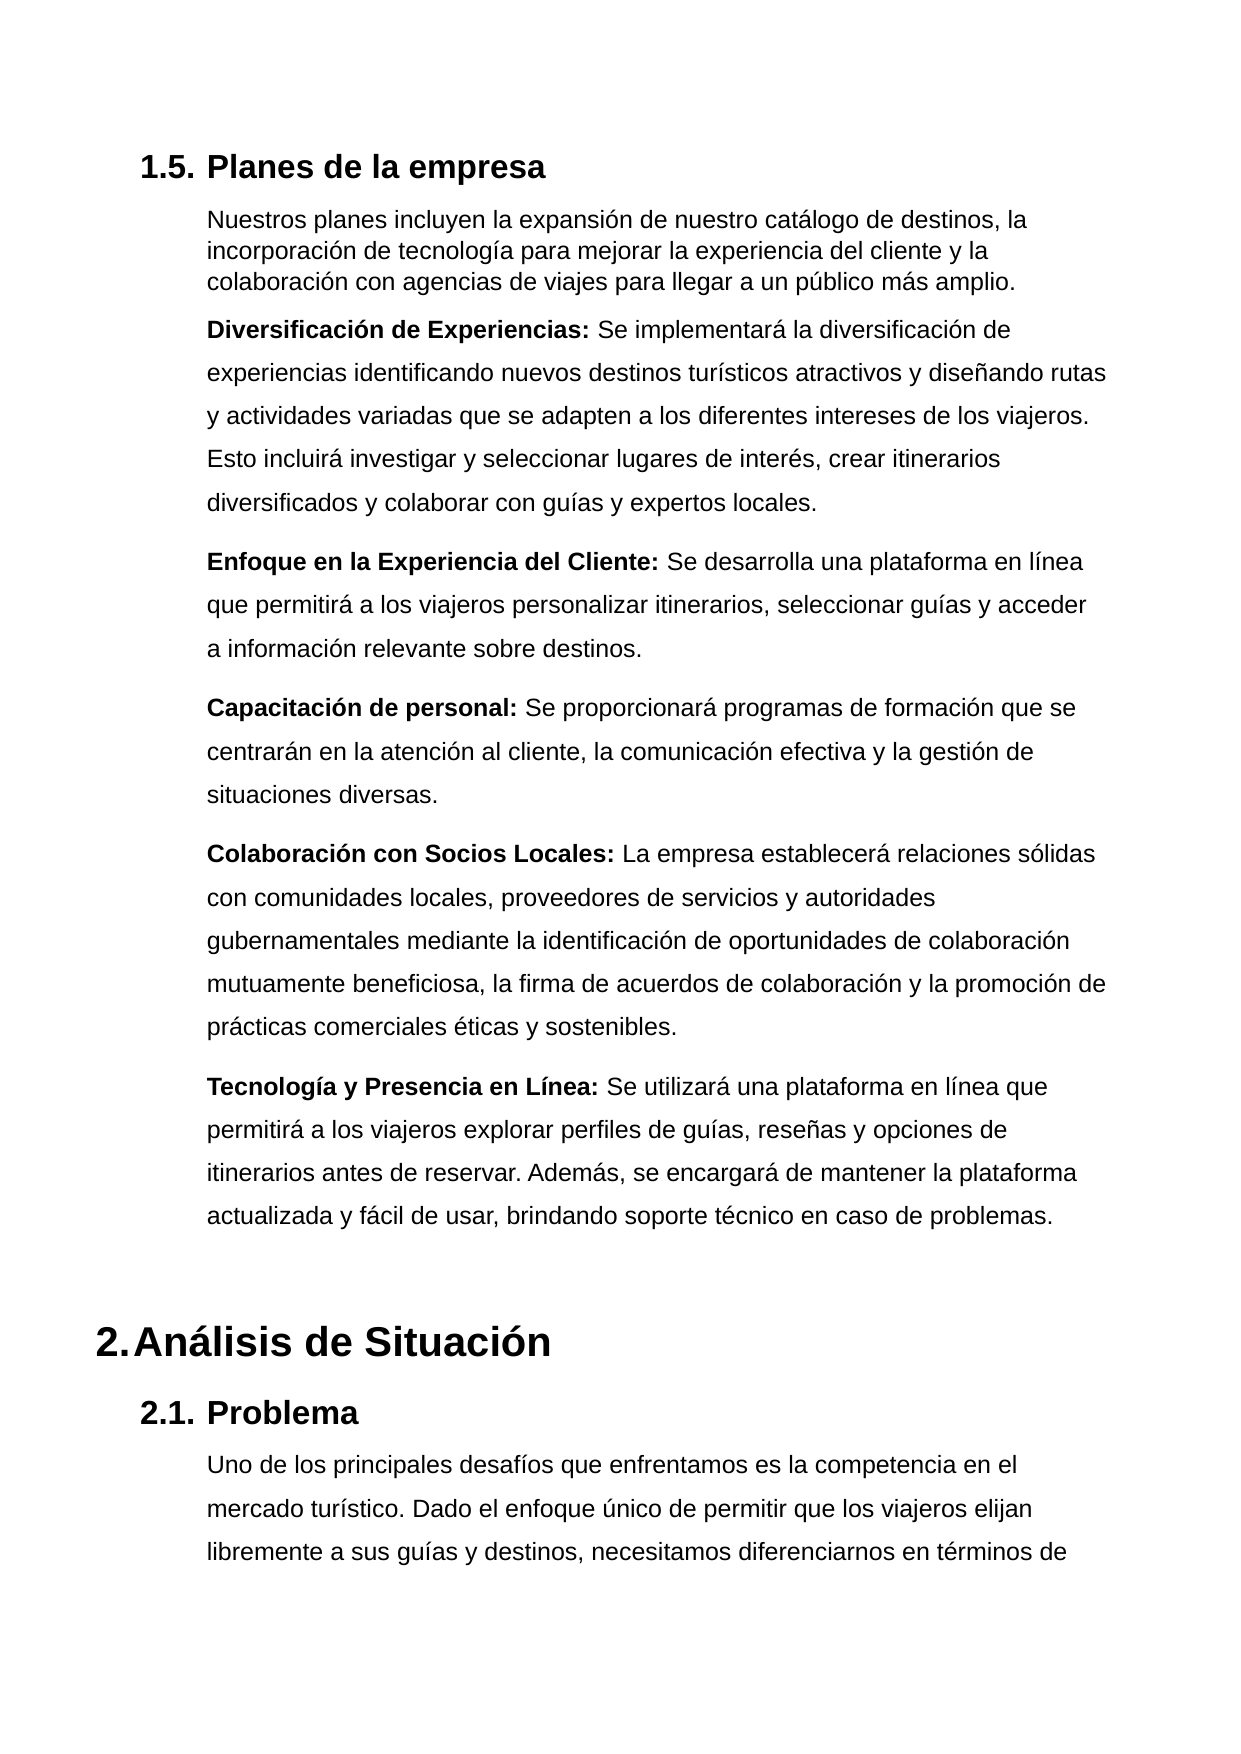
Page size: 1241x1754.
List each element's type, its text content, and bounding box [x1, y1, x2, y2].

text Tecnología y Presencia en Línea: Se utilizará una plataforma en línea que permitirá a los viajeros explorar perfiles de guías, reseñas y opciones de itinerarios antes de reservar. Además, se encargará de mantener la plataforma actualizada y fácil de usar, brindando soporte técnico en caso de problemas. [207, 1072, 1107, 1230]
text Capacitación de personal: Se proporcionará programas de formación que se centrarán en la atención al cliente, la comunicación efectiva y la gestión de situaciones diversas. [207, 693, 1107, 808]
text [207, 1451, 1107, 1566]
text Diversificación de Experiencias: Se implementará la diversificación de experiencias identificando nuevos destinos turísticos atractivos y diseñando rutas y actividades variadas que se adapten a los diferentes intereses de los viajeros. Esto incluirá investigar y seleccionar lugares de interés, crear itinerarios diversificados y colaborar con guías y expertos locales. [207, 315, 1107, 516]
text Colaboración con Socios Locales: La empresa establecerá relaciones sólidas con comunidades locales, proveedores de servicios y autoridades gubernamentales mediante la identificación de oportunidades de colaboración mutuamente beneficiosa, la firma de acuerdos de colaboración y la promoción de prácticas comerciales éticas y sostenibles. [207, 839, 1107, 1041]
text Enfoque en la Experiencia del Cliente: Se desarrolla una plataforma en línea que permitirá a los viajeros personalizar itinerarios, seleccionar guías y acceder a información relevante sobre destinos. [207, 547, 1107, 662]
text Nuestros planes incluyen la expansión de nuestro catálogo de destinos, la incorporación de tecnología para mejorar la experiencia del cliente y la colaboración con agencias de viajes para llegar a un público más amplio. [207, 205, 1107, 296]
subtitle Análisis de Situación [95, 1317, 1107, 1365]
subtitle Planes de la empresa [140, 148, 1107, 186]
subtitle Problema [140, 1393, 1107, 1431]
